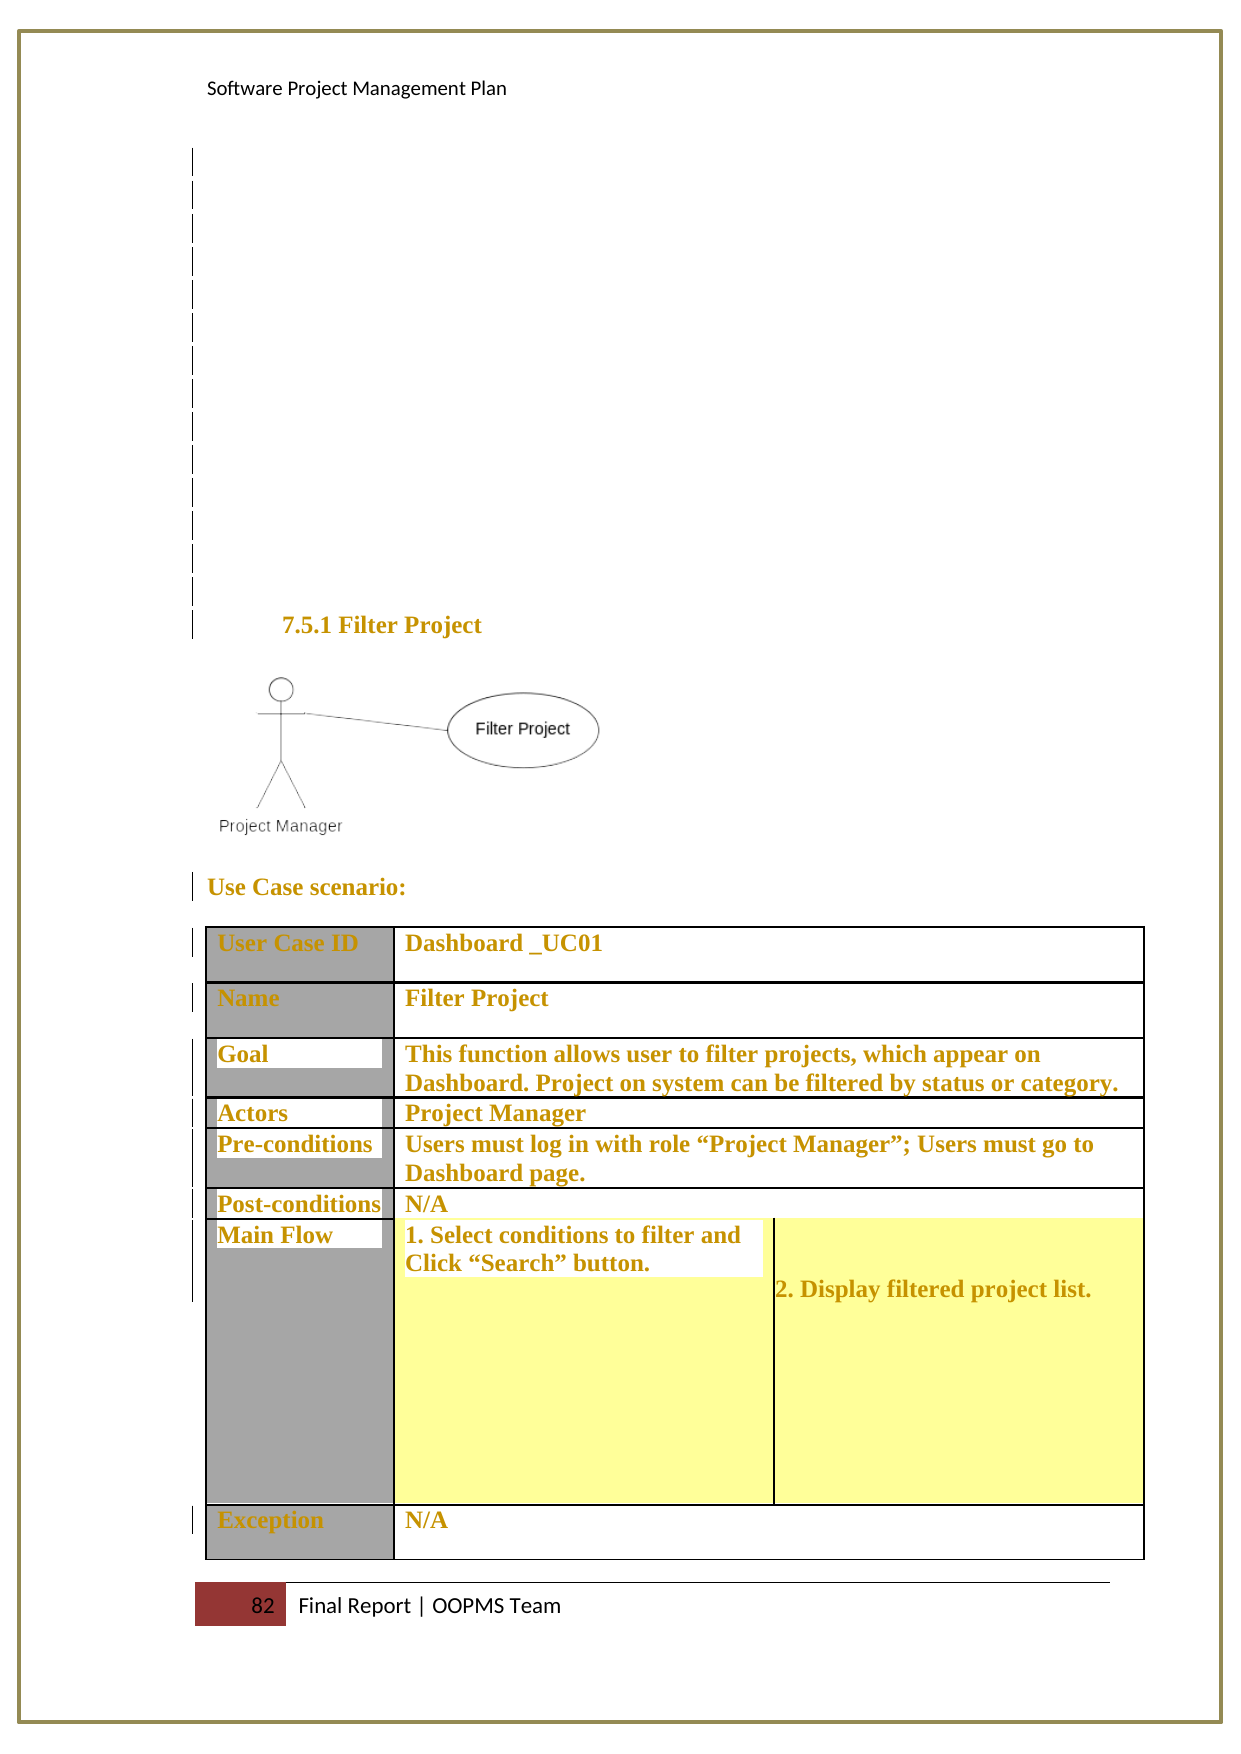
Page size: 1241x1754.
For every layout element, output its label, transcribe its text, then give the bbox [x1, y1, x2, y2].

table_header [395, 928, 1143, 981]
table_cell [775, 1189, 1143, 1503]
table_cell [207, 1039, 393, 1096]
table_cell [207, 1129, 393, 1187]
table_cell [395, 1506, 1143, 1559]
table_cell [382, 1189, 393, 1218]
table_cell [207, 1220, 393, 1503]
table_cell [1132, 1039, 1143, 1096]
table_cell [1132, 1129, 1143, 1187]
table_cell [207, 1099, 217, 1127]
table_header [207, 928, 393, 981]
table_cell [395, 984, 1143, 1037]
text Use Case scenario: [207, 872, 1122, 901]
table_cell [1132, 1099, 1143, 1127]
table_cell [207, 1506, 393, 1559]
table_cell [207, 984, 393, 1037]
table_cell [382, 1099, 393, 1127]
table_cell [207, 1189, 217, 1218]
list 7.5.1 Filter Project [282, 610, 1122, 639]
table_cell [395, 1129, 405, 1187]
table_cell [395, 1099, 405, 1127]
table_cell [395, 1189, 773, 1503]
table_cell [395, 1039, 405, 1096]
